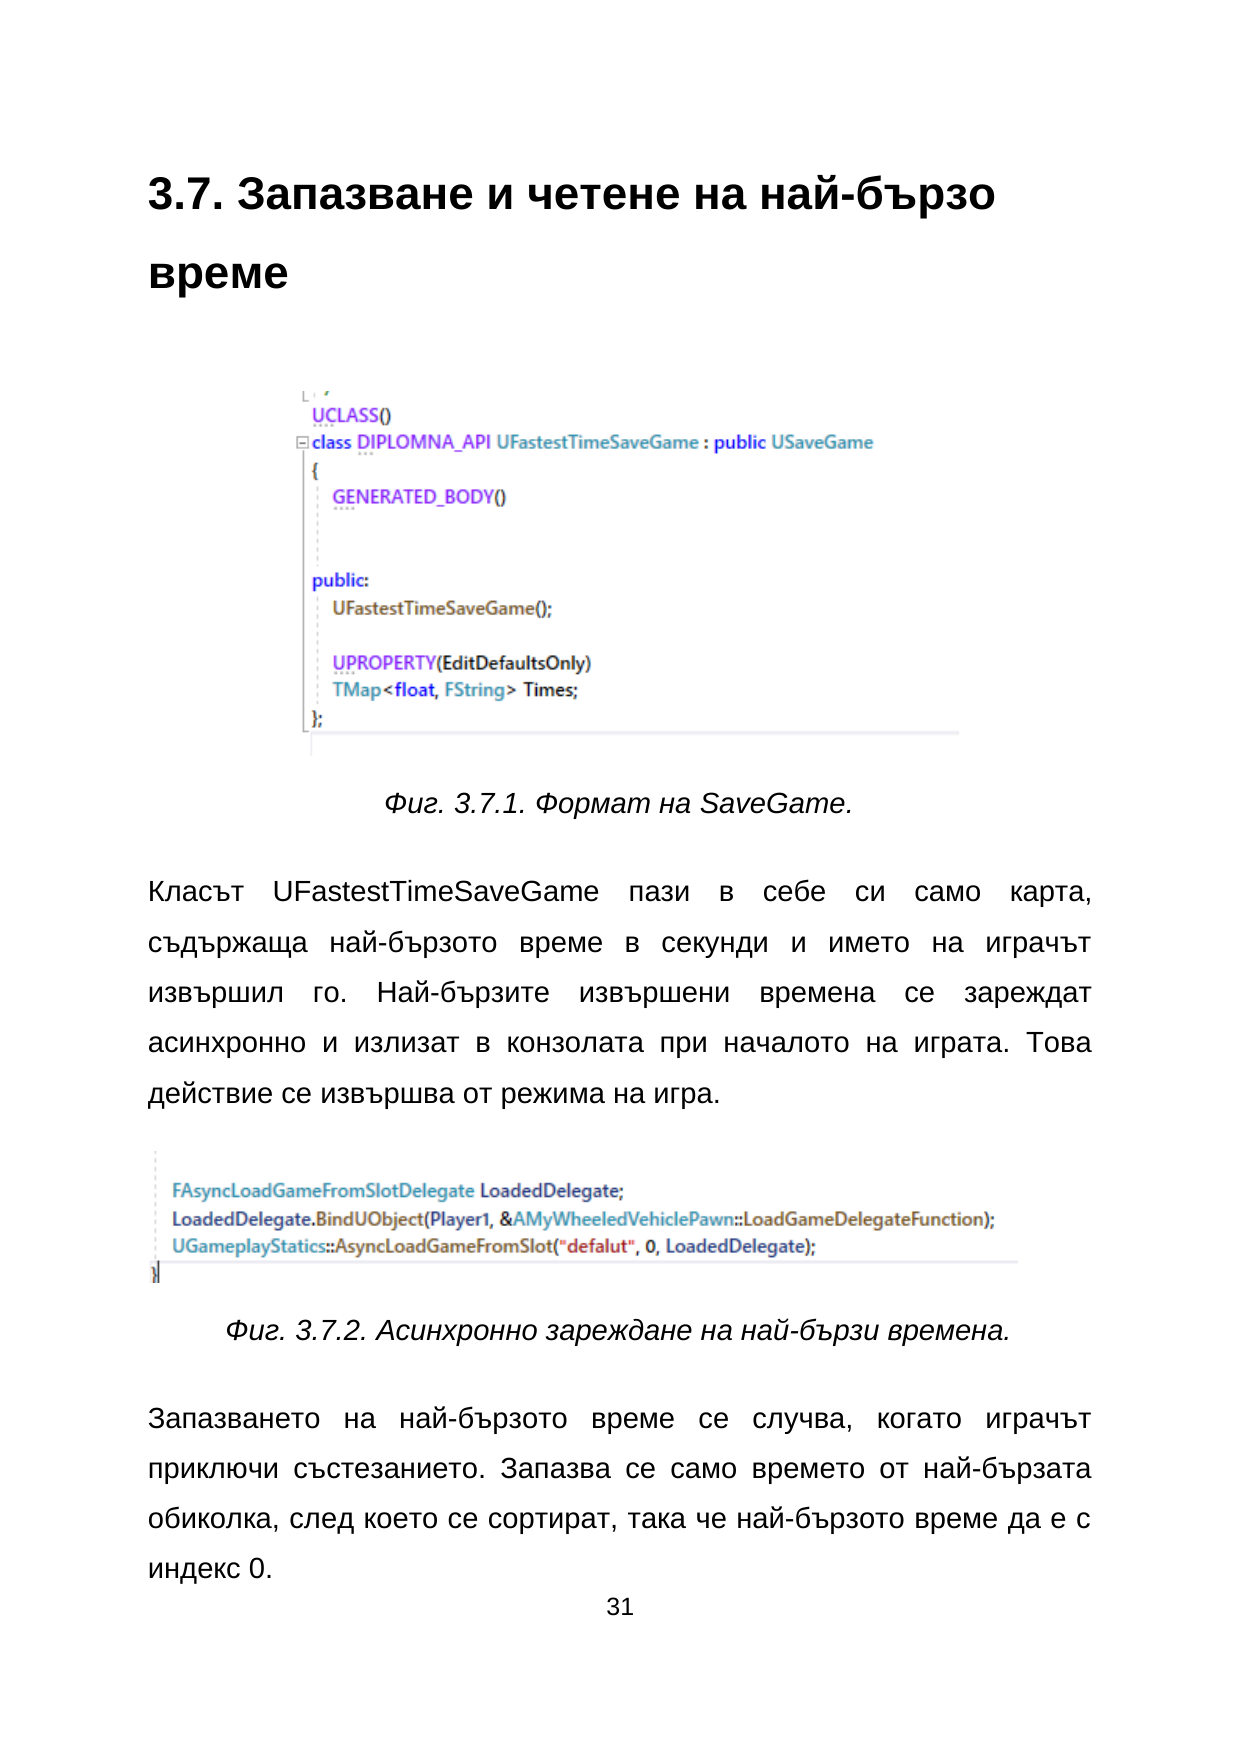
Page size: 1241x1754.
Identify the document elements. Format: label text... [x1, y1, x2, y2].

text Фиг. 3.7.2. Асинхронно зареждане на най-бързи времена. [148, 1313, 1093, 1346]
text Класът UFastestTimeSaveGame пази в себе си само карта, съдържаща най-бързото време в секунди и името на играчът извършил го. Най-бързите извършени времена се зареждат асинхронно и излизат в конзолата при началото на играта. Това действие се извършва от режима на игра. [148, 874, 1093, 1109]
subtitle 3.7. Запазване и четене на най-бързо време [148, 167, 1093, 298]
text Запазването на най-бързото време се случва, когато играчът приключи състезанието. Запазва се само времето от най-бързата обиколка, след което се сортират, така че най-бързото време да е с индекс 0. [148, 1401, 1093, 1585]
text Фиг. 3.7.1. Формат на SaveGame. [148, 787, 1093, 820]
picture [281, 391, 960, 756]
picture [147, 1151, 1018, 1283]
